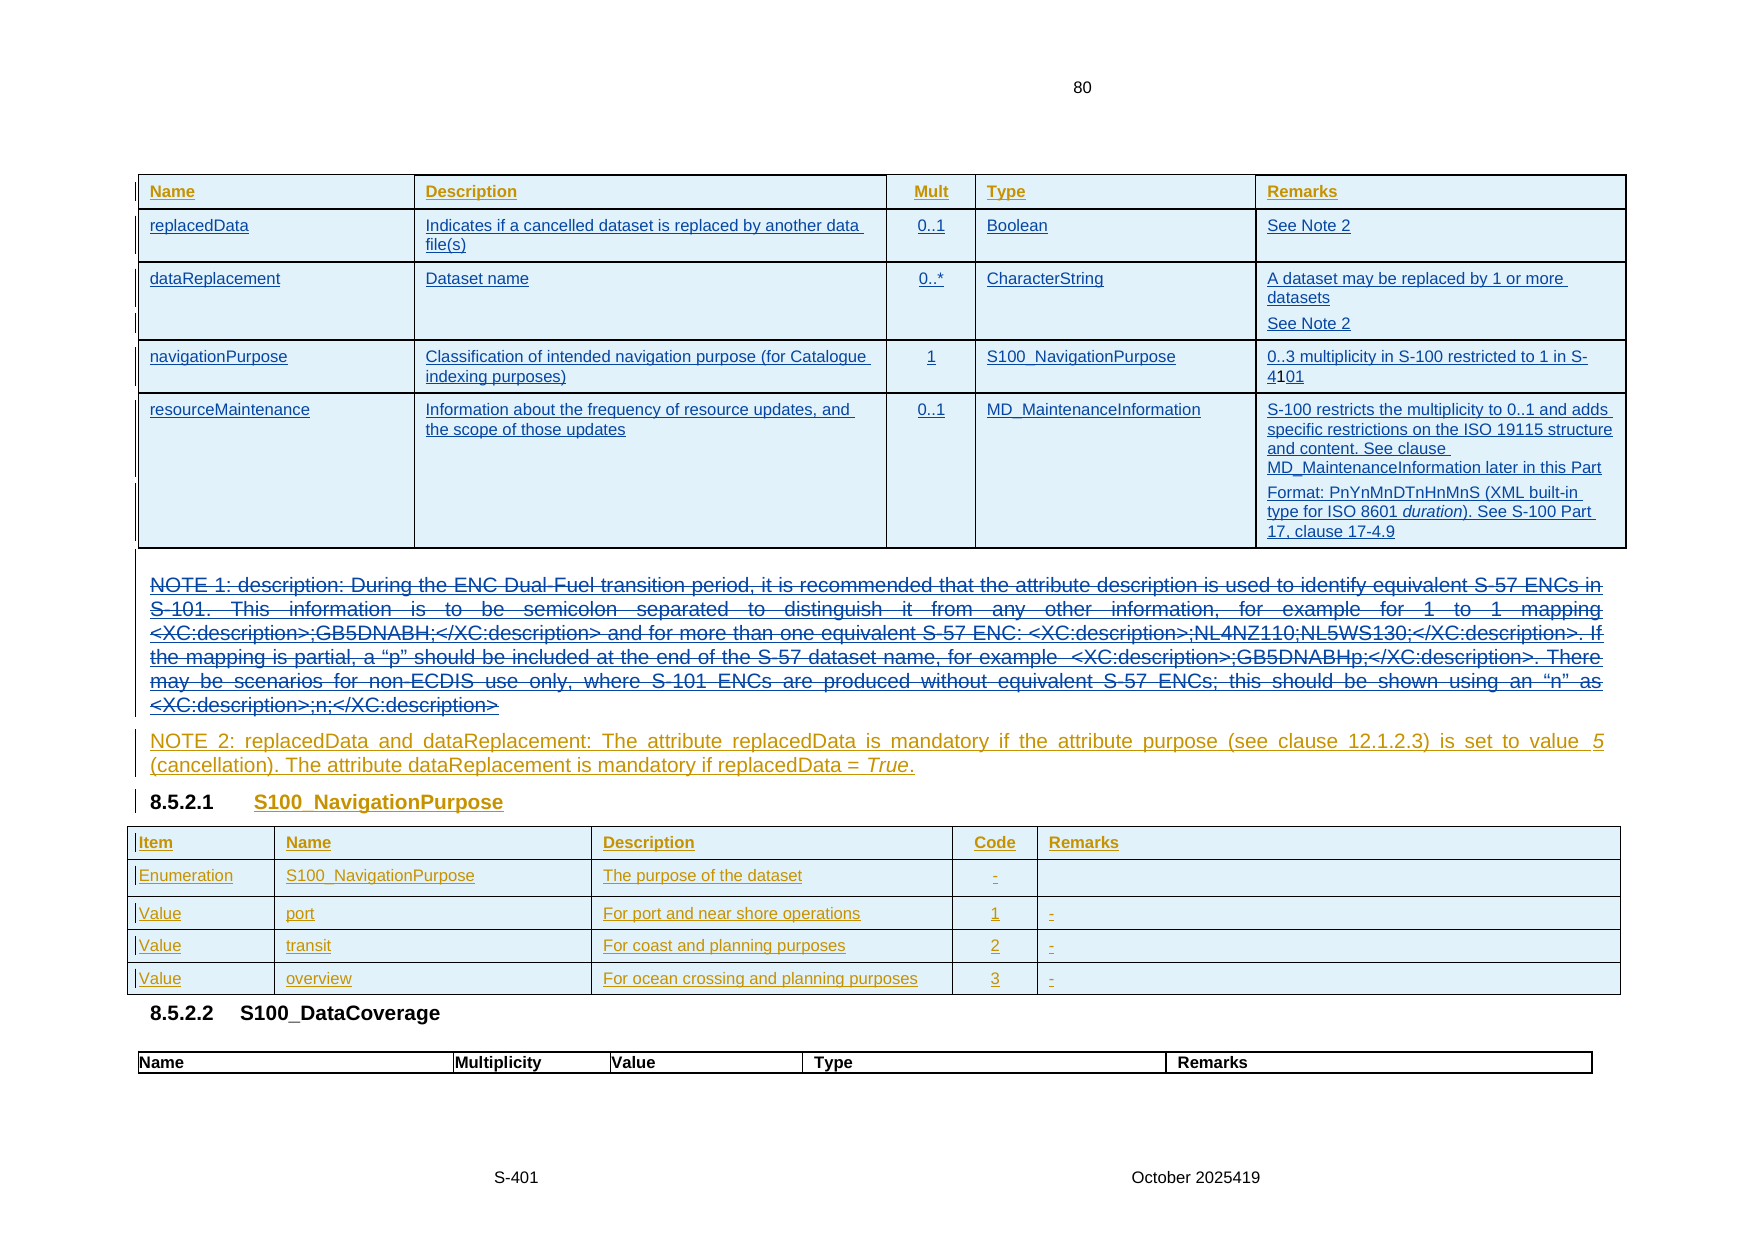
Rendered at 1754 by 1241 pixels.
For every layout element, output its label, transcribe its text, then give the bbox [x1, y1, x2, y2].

table_header Remarks [1167, 1053, 1591, 1072]
table_header Value [611, 1053, 802, 1072]
table_header Type [803, 1053, 1165, 1072]
table_header Multiplicity [454, 1053, 610, 1072]
table_header Name [139, 1053, 453, 1072]
subtitle S100_DataCoverage [150, 1002, 1604, 1026]
